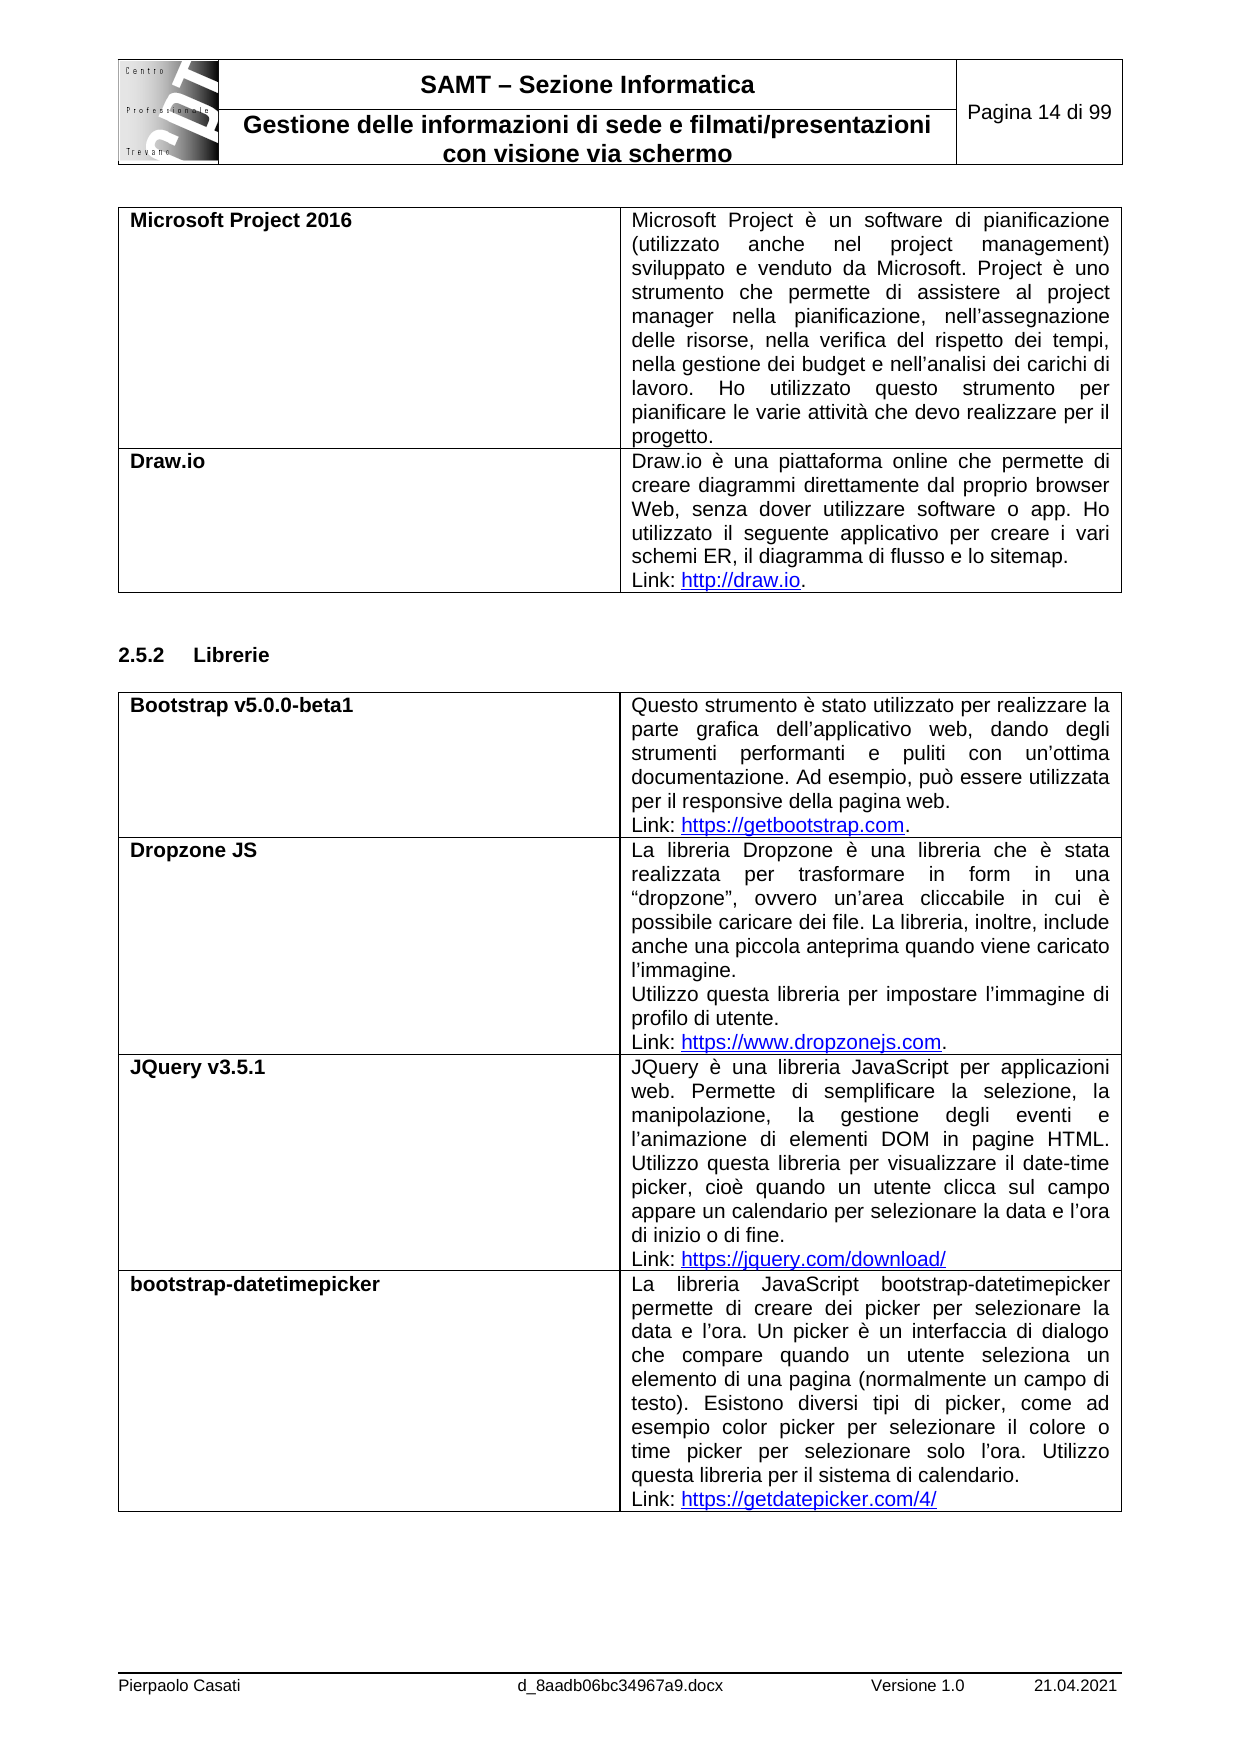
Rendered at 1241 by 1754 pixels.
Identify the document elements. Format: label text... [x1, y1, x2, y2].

table_cell La libreria Dropzone è una libreria che è stata realizzata per trasformare in form in una “dropzone”, ovvero un’area cliccabile in cui è possibile caricare dei file. La libreria, inoltre, include anche una piccola anteprima quando viene caricato l’immagine. Utilizzo questa libreria per impostare l’immagine di profilo di utente. Link: https://www.dropzonejs.com. [621, 838, 1121, 1054]
table_cell Draw.io [119, 449, 620, 592]
table_cell JQuery v3.5.1 [119, 1055, 619, 1270]
table_header Microsoft Project 2016 [119, 208, 620, 447]
table_header Microsoft Project è un software di pianificazione (utilizzato anche nel project management) sviluppato e venduto da Microsoft. Project è uno strumento che permette di assistere al project manager nella pianificazione, nell’assegnazione delle risorse, nella verifica del rispetto dei tempi, nella gestione dei budget e nell’analisi dei carichi di lavoro. Ho utilizzato questo strumento per pianificare le varie attività che devo realizzare per il progetto. [621, 208, 1121, 447]
picture [118, 60, 219, 161]
table_cell La libreria JavaScript bootstrap-datetimepicker permette di creare dei picker per selezionare la data e l’ora. Un picker è un interfaccia di dialogo che compare quando un utente seleziona un elemento di una pagina (normalmente un campo di testo). Esistono diversi tipi di picker, come ad esempio color picker per selezionare il colore o time picker per selezionare solo l’ora. Utilizzo questa libreria per il sistema di calendario. Link: https://getdatepicker.com/4/ [621, 1271, 1121, 1511]
table_cell JQuery è una libreria JavaScript per applicazioni web. Permette di semplificare la selezione, la manipolazione, la gestione degli eventi e l’animazione di elementi DOM in pagine HTML. Utilizzo questa libreria per visualizzare il date-time picker, cioè quando un utente clicca sul campo appare un calendario per selezionare la data e l’ora di inizio o di fine. Link: https://jquery.com/download/ [621, 1055, 1121, 1270]
table_cell Dropzone JS [119, 838, 619, 1054]
subtitle Librerie [118, 643, 1122, 667]
table_header Bootstrap v5.0.0-beta1 [119, 693, 619, 837]
table_cell Draw.io è una piattaforma online che permette di creare diagrammi direttamente dal proprio browser Web, senza dover utilizzare software o app. Ho utilizzato il seguente applicativo per creare i vari schemi ER, il diagramma di flusso e lo sitemap. Link: http://draw.io. [621, 449, 1121, 592]
table_header Questo strumento è stato utilizzato per realizzare la parte grafica dell’applicativo web, dando degli strumenti performanti e puliti con un’ottima documentazione. Ad esempio, può essere utilizzata per il responsive della pagina web. Link: https://getbootstrap.com. [621, 693, 1121, 837]
table_cell bootstrap-datetimepicker [119, 1271, 619, 1511]
